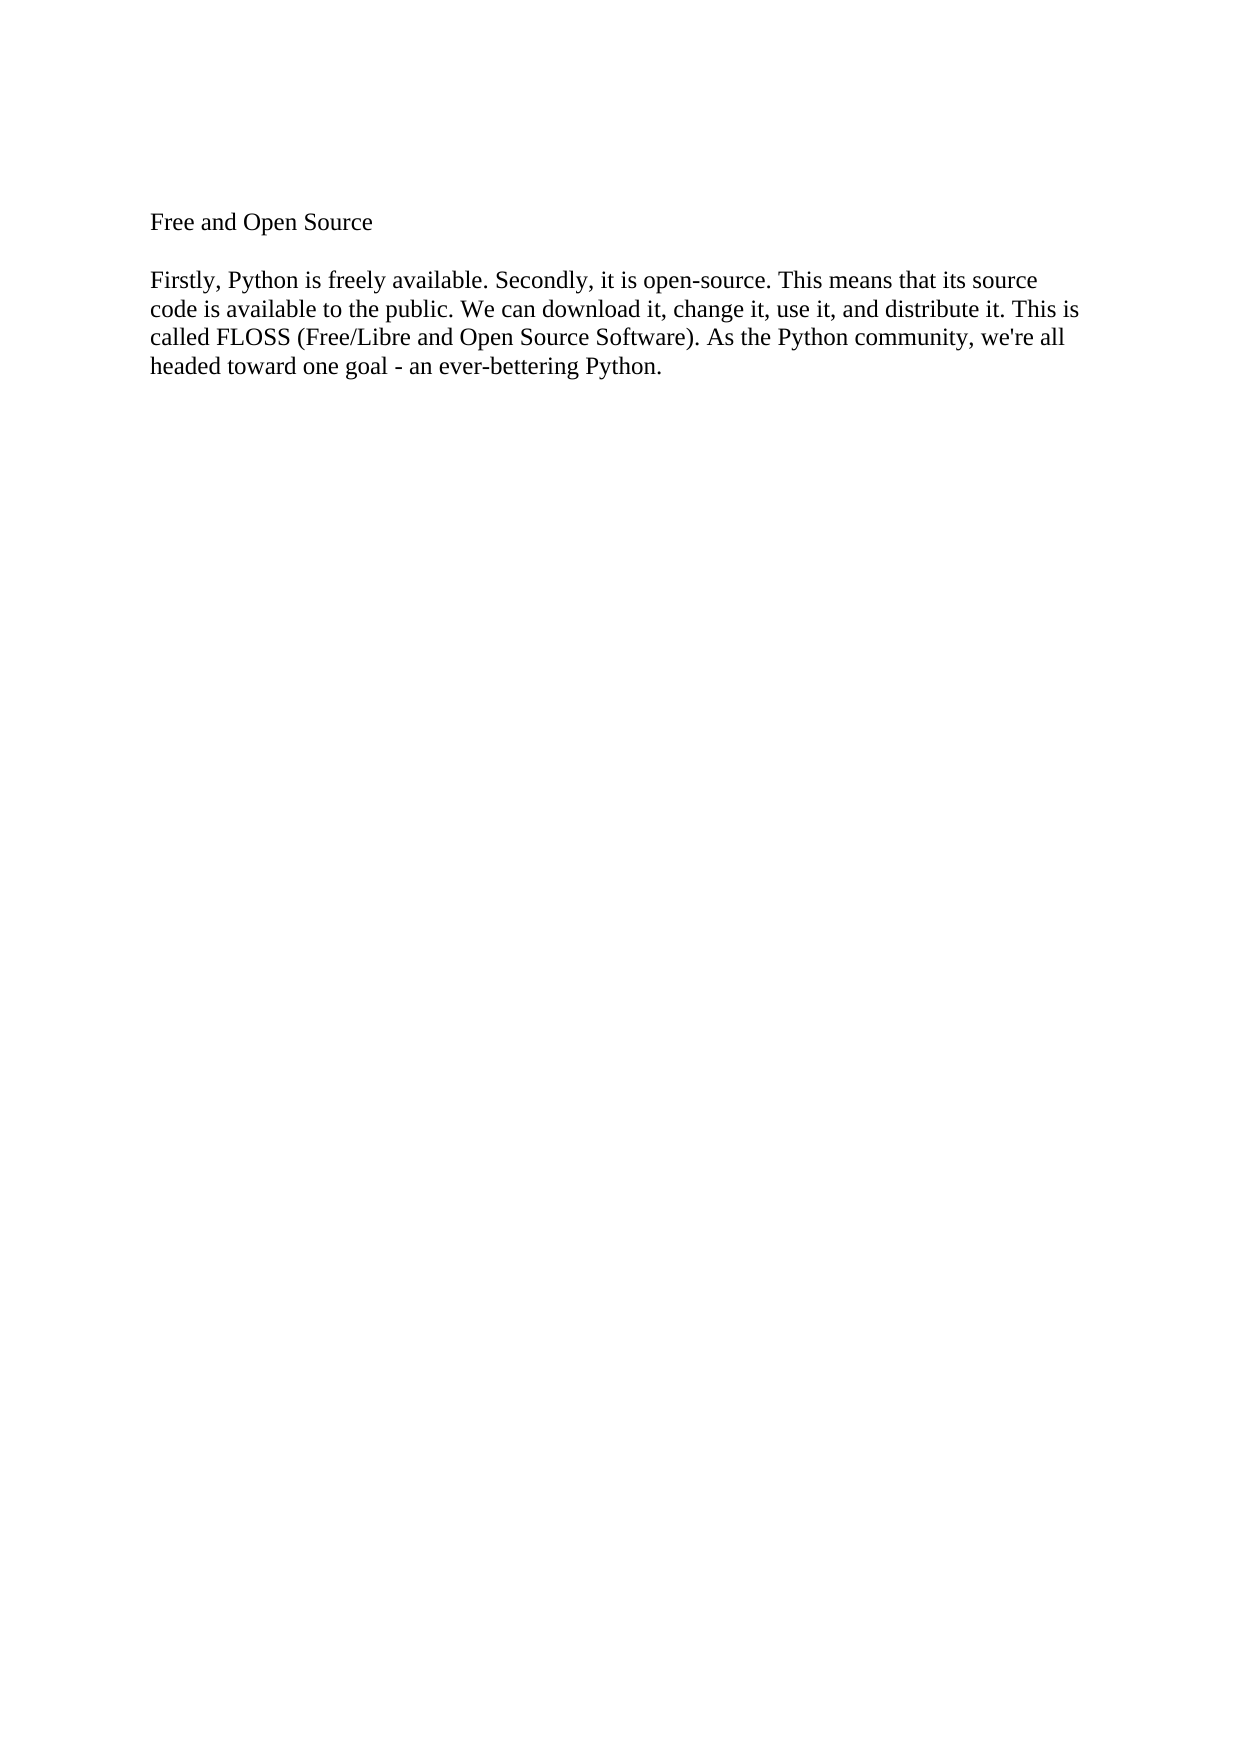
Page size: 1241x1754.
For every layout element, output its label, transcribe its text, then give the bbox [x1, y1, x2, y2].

text Free and Open Source [150, 207, 1090, 236]
text Firstly, Python is freely available. Secondly, it is open-source. This means that its source code is available to the public. We can download it, change it, use it, and distribute it. This is called FLOSS (Free/Libre and Open Source Software). As the Python community, we're all headed toward one goal - an ever-bettering Python. [150, 265, 1090, 380]
